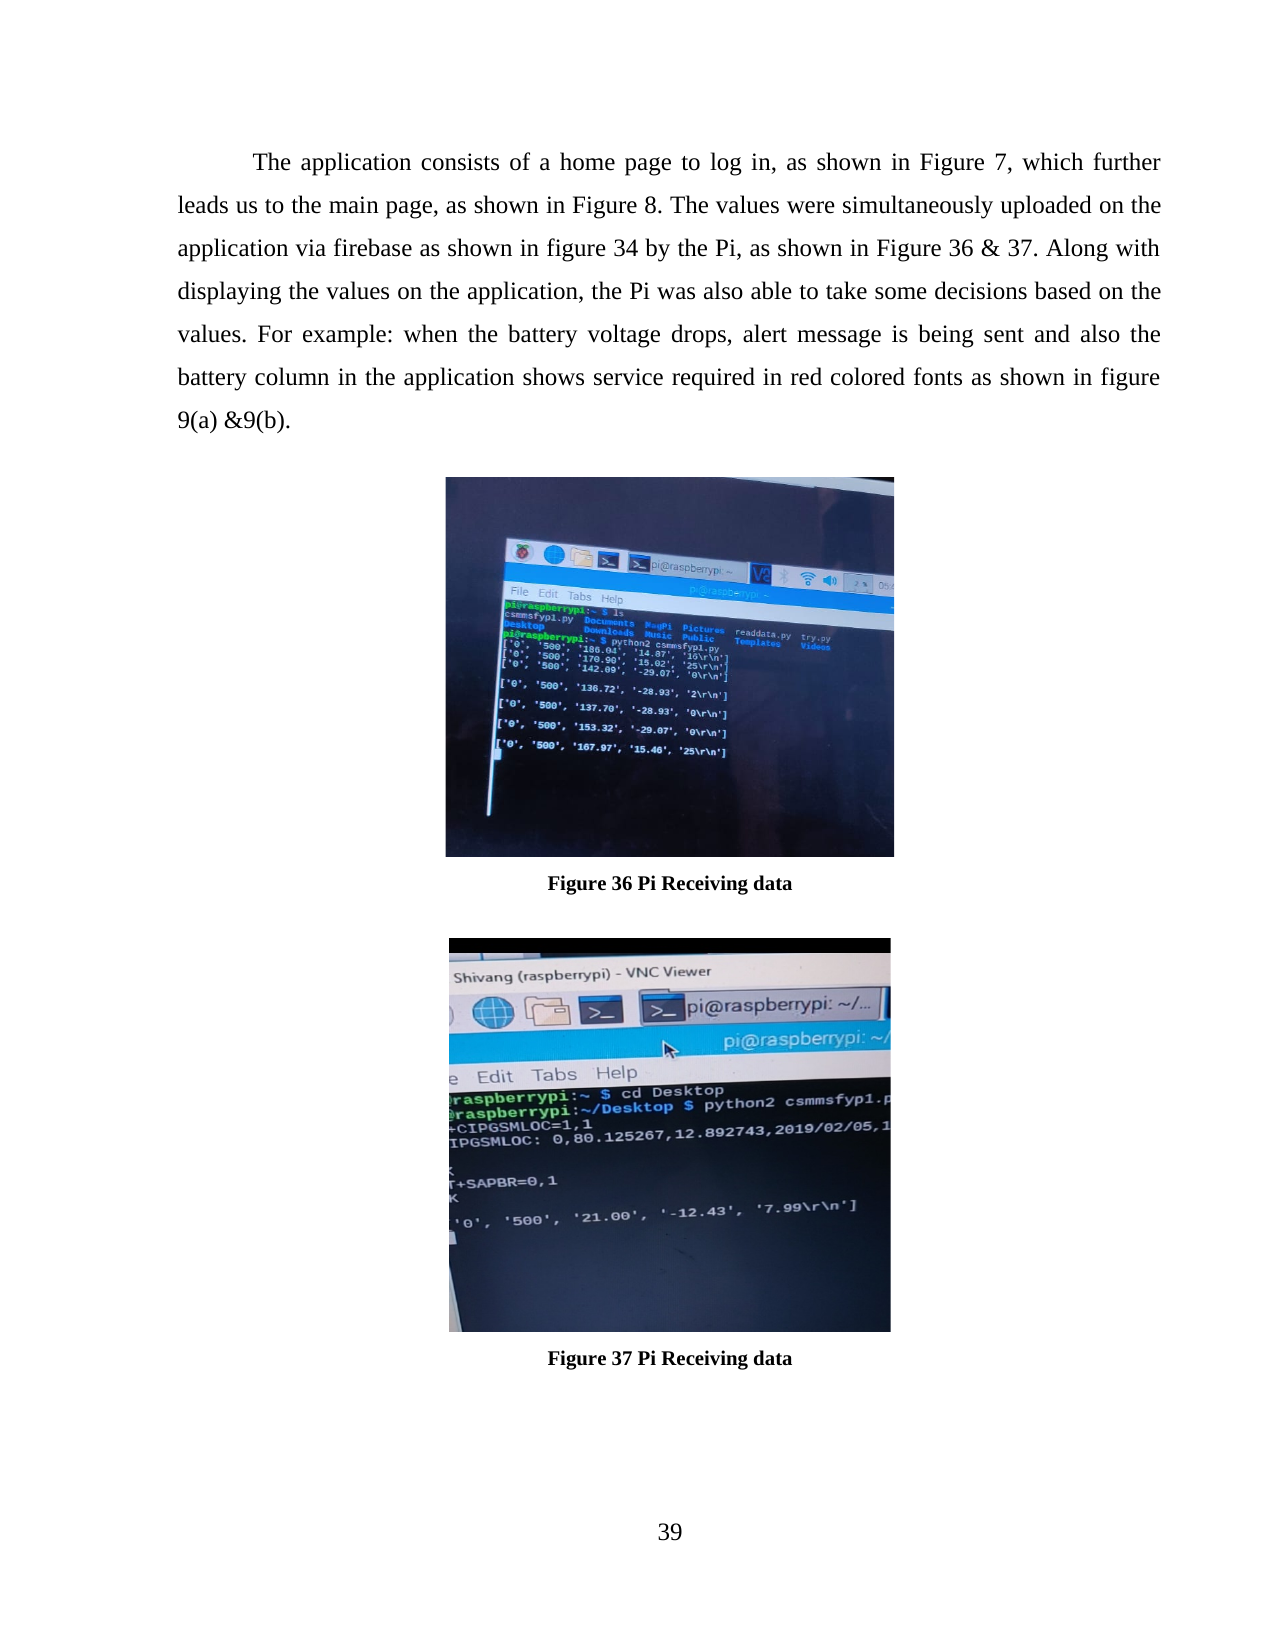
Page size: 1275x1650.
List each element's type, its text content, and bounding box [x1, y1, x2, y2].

picture [449, 1032, 891, 1332]
picture [445, 477, 895, 857]
picture [884, 1031, 891, 1043]
text Figure 36 Pi Receiving data [177, 871, 1162, 895]
text Figure 37 Pi Receiving data [177, 1346, 1162, 1370]
picture [449, 938, 891, 1034]
text The application consists of a home page to log in, as shown in Figure 7, which further leads us to the main page, as shown in Figure 8. The values were simultaneously uploaded on the application via firebase as shown in figure 34 by the Pi, as shown in Figure 36 & 37. Along with displaying the values on the application, the Pi was also able to take some decisions based on the values. For example: when the battery voltage drops, alert message is being sent and also the battery column in the application shows service required in red colored fonts as shown in figure 9(a) &9(b). [177, 147, 1162, 434]
